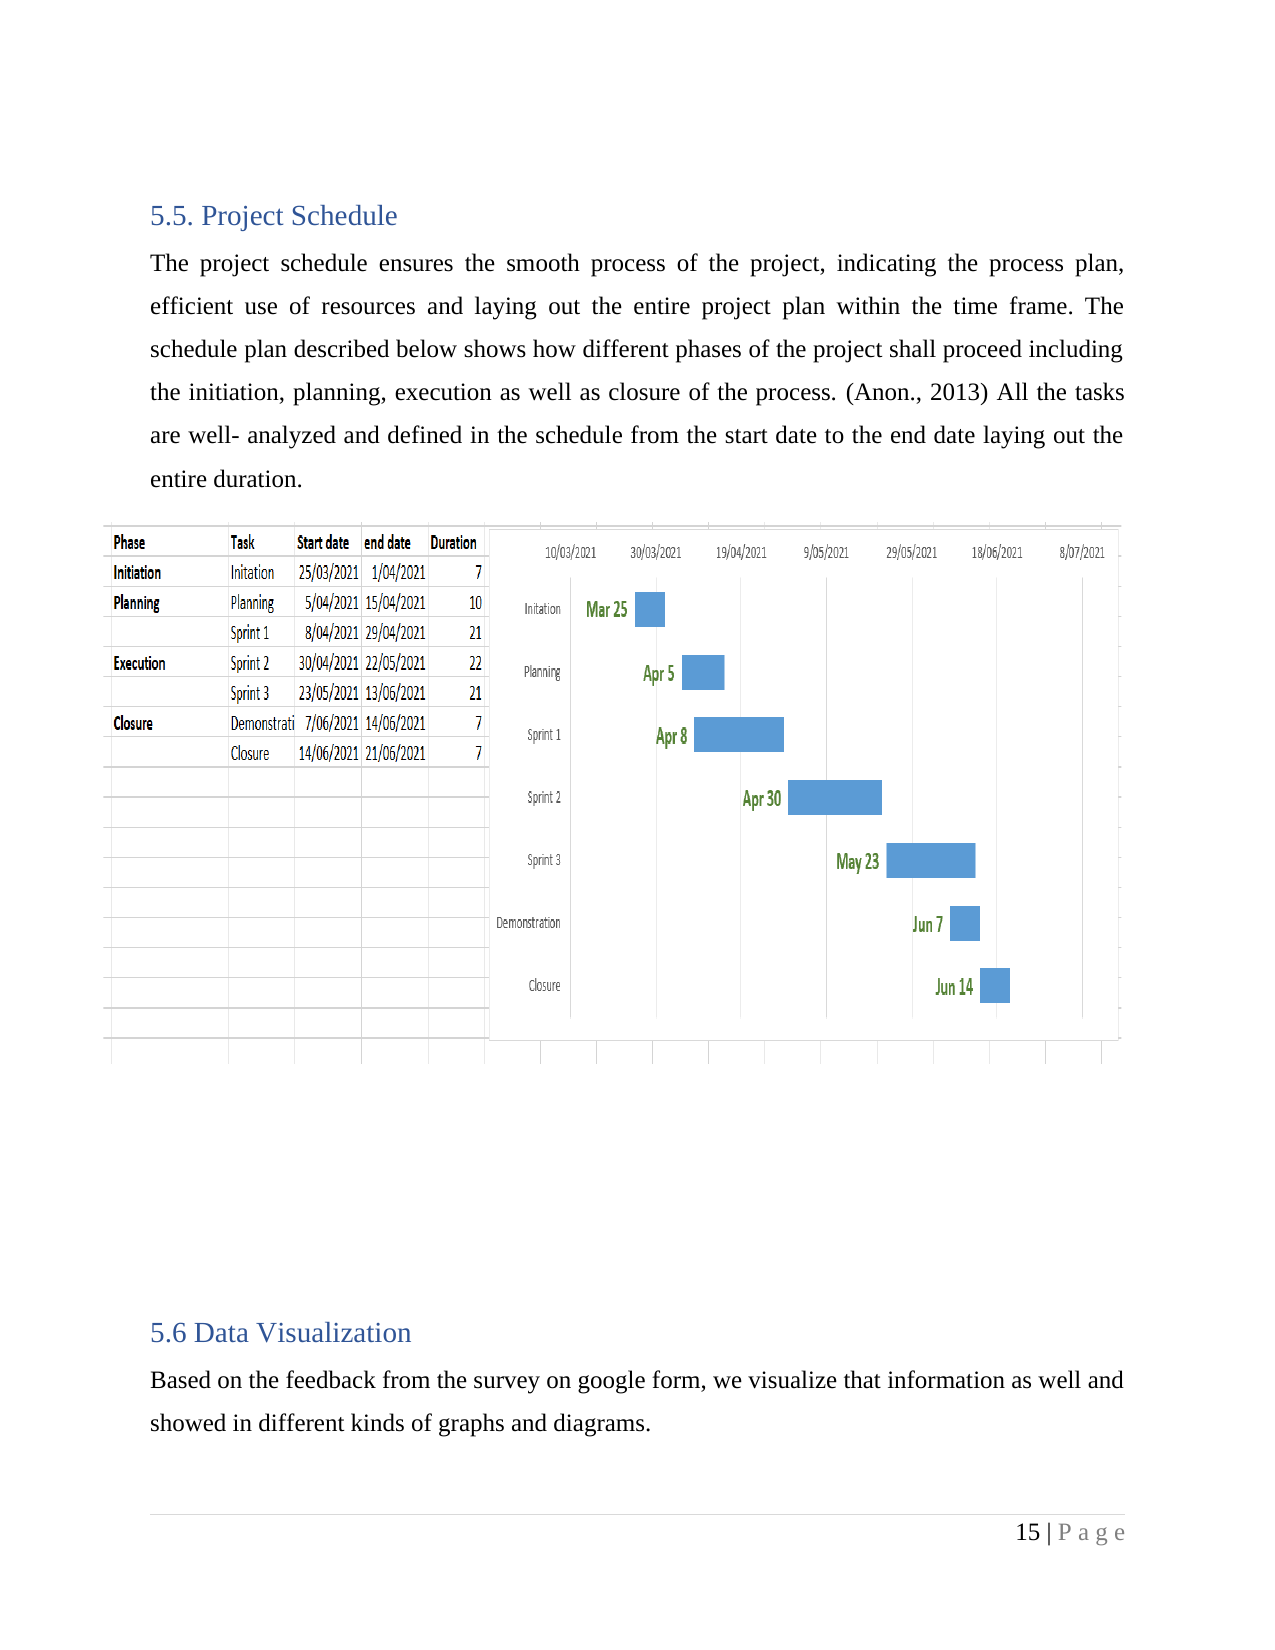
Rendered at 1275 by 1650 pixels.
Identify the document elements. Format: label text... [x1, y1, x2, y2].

picture [102, 522, 1122, 1063]
text The project schedule ensures the smooth process of the project, indicating the process plan, efficient use of resources and laying out the entire project plan within the time frame. The schedule plan described below shows how different phases of the project shall proceed including the initiation, planning, execution as well as closure of the process. All the tasks are well- analyzed and defined in the schedule from the start date to the end date laying out the entire duration. [150, 248, 1125, 492]
text Based on the feedback from the survey on google form, we visualize that information as well and showed in different kinds of graphs and diagrams. [150, 1365, 1125, 1437]
subtitle 5.5. Project Schedule [150, 198, 1125, 231]
subtitle 5.6 Data Visualization [150, 1315, 1125, 1349]
